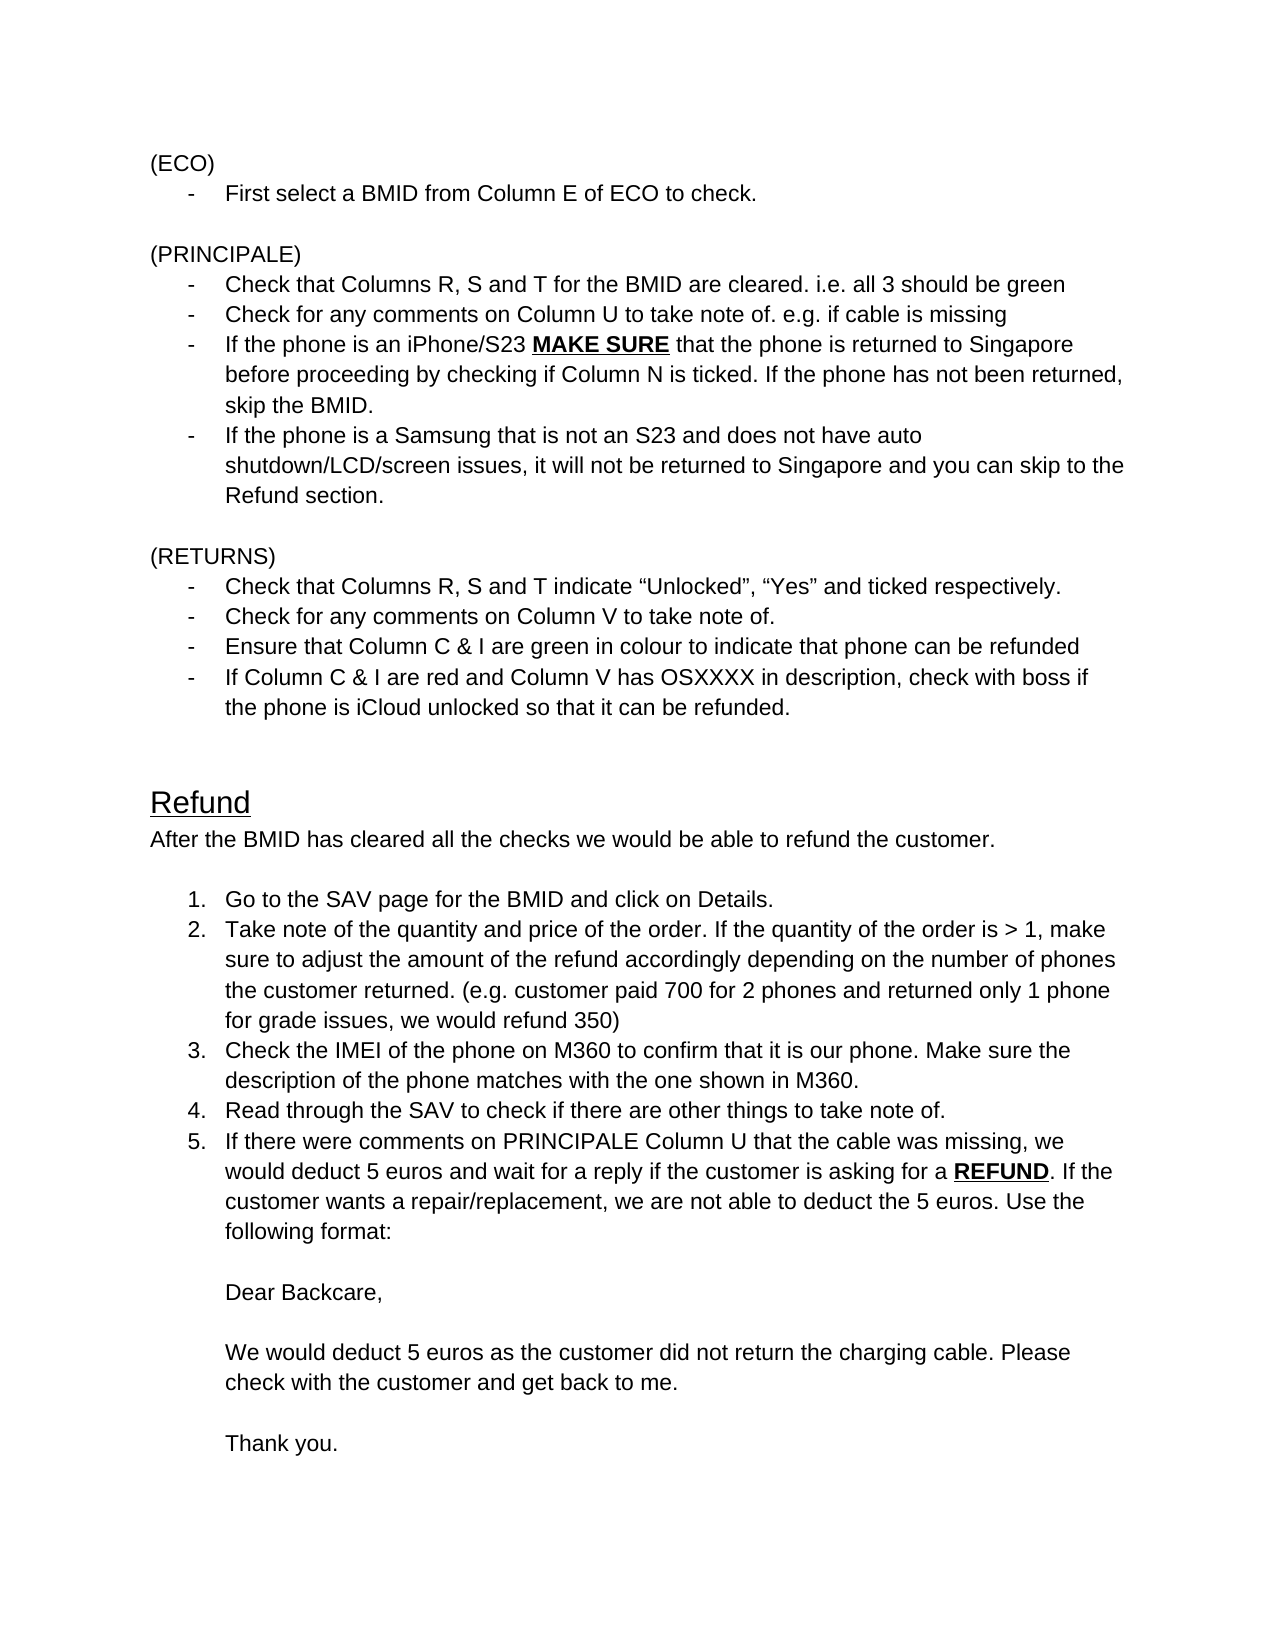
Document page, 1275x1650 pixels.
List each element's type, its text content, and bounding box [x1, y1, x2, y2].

text (PRINCIPALE) [150, 241, 1125, 267]
list Check for any comments on Column U to take note of. e.g. if cable is missing [187, 301, 1125, 327]
text We would deduct 5 euros as the customer did not return the charging cable. Please check with the customer and get back to me. [225, 1339, 1125, 1396]
list If the phone is a Samsung that is not an S23 and does not have auto shutdown/LCD/screen issues, it will not be returned to Singapore and you can skip to the Refund section. [187, 422, 1125, 509]
list Check the IMEI of the phone on M360 to confirm that it is our phone. Make sure the description of the phone matches with the one shown in M360. [187, 1037, 1125, 1094]
list Check that Columns R, S and T for the BMID are cleared. i.e. all 3 should be green [187, 271, 1125, 297]
list If Column C & I are red and Column V has OSXXXX in description, check with boss if the phone is iCloud unlocked so that it can be refunded. [187, 663, 1125, 720]
text Refund [150, 784, 1125, 820]
text After the BMID has cleared all the checks we would be able to refund the customer. [150, 826, 1125, 852]
list First select a BMID from Column E of ECO to check. [187, 180, 1125, 207]
list If the phone is an iPhone/S23 MAKE SURE that the phone is returned to Singapore before proceeding by checking if Column N is ticked. If the phone has not been returned, skip the BMID. [187, 331, 1125, 418]
list Read through the SAV to check if there are other things to take note of. [187, 1097, 1125, 1124]
text Thank you. [225, 1430, 1125, 1456]
text (ECO) [150, 150, 1125, 176]
list Check that Columns R, S and T indicate “Unlocked”, “Yes” and ticked respectively. [187, 573, 1125, 599]
text (RETURNS) [150, 543, 1125, 569]
list Take note of the quantity and price of the order. If the quantity of the order is > 1, make sure to adjust the amount of the refund accordingly depending on the number of phones the customer returned. (e.g. customer paid 700 for 2 phones and returned only 1 phone for grade issues, we would refund 350) [187, 916, 1125, 1033]
list Go to the SAV page for the BMID and click on Details. [187, 886, 1125, 912]
list If there were comments on PRINCIPALE Column U that the cable was missing, we would deduct 5 euros and wait for a reply if the customer is asking for a REFUND. If the customer wants a repair/replacement, we are not able to deduct the 5 euros. Use the following format: [187, 1128, 1125, 1245]
list Check for any comments on Column V to take note of. [187, 603, 1125, 629]
list Ensure that Column C & I are green in colour to indicate that phone can be refunded [187, 633, 1125, 660]
text Dear Backcare, [150, 1279, 1125, 1305]
